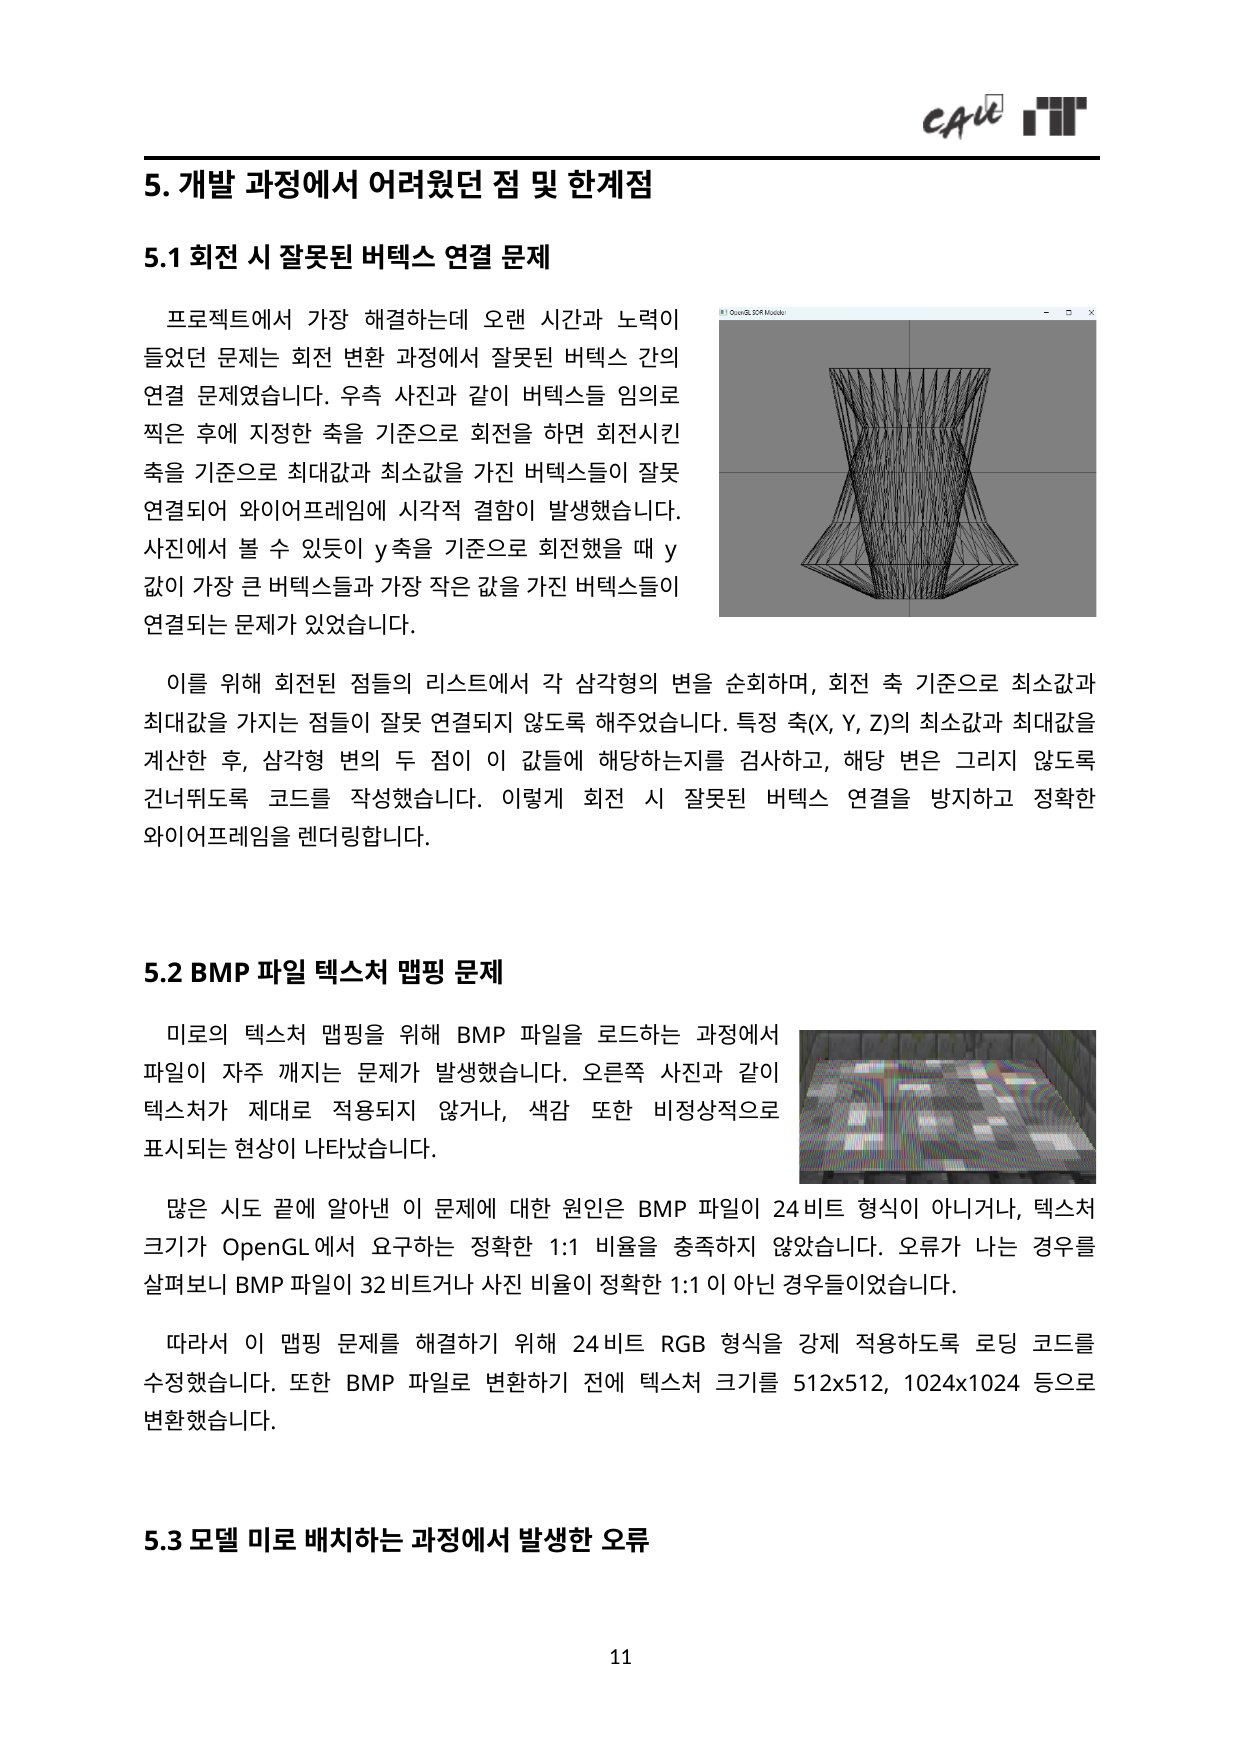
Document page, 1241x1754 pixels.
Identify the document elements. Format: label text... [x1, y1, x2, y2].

text 5.3 모델 미로 배치하는 과정에서 발생한 오류 [144, 1518, 1096, 1558]
text 많은 시도 끝에 알아낸 이 문제에 대한 원인은 BMP 파일이 24비트 형식이 아니거나, 텍스처 크기가 OpenGL에서 요구하는 정확한 1:1 비율을 충족하지 않았습니다. 오류가 나는 경우를 살펴보니 BMP 파일이 32비트거나 사진 비율이 정확한 1:1이 아닌 경우들이었습니다. [144, 1191, 1096, 1300]
text 5. 개발 과정에서 어려웠던 점 및 한계점 [144, 161, 1096, 206]
picture [799, 1030, 1097, 1184]
text 따라서 이 맵핑 문제를 해결하기 위해 24비트 RGB 형식을 강제 적용하도록 로딩 코드를 수정했습니다. 또한 BMP 파일로 변환하기 전에 텍스처 크기를 512x512, 1024x1024 등으로 변환했습니다. [144, 1326, 1096, 1436]
picture [922, 93, 1087, 140]
picture [719, 307, 1097, 617]
text 5.2 BMP 파일 텍스처 맵핑 문제 [144, 951, 1096, 990]
text 이를 위해 회전된 점들의 리스트에서 각 삼각형의 변을 순회하며, 회전 축 기준으로 최소값과 최대값을 가지는 점들이 잘못 연결되지 않도록 해주었습니다. 특정 축(X, Y, Z)의 최소값과 최대값을 계산한 후, 삼각형 변의 두 점이 이 값들에 해당하는지를 검사하고, 해당 변은 그리지 않도록 건너뛰도록 코드를 작성했습니다. 이렇게 회전 시 잘못된 버텍스 연결을 방지하고 정확한 와이어프레임을 렌더링합니다. [144, 666, 1096, 853]
text 5.1 회전 시 잘못된 버텍스 연결 문제 [144, 236, 1096, 275]
